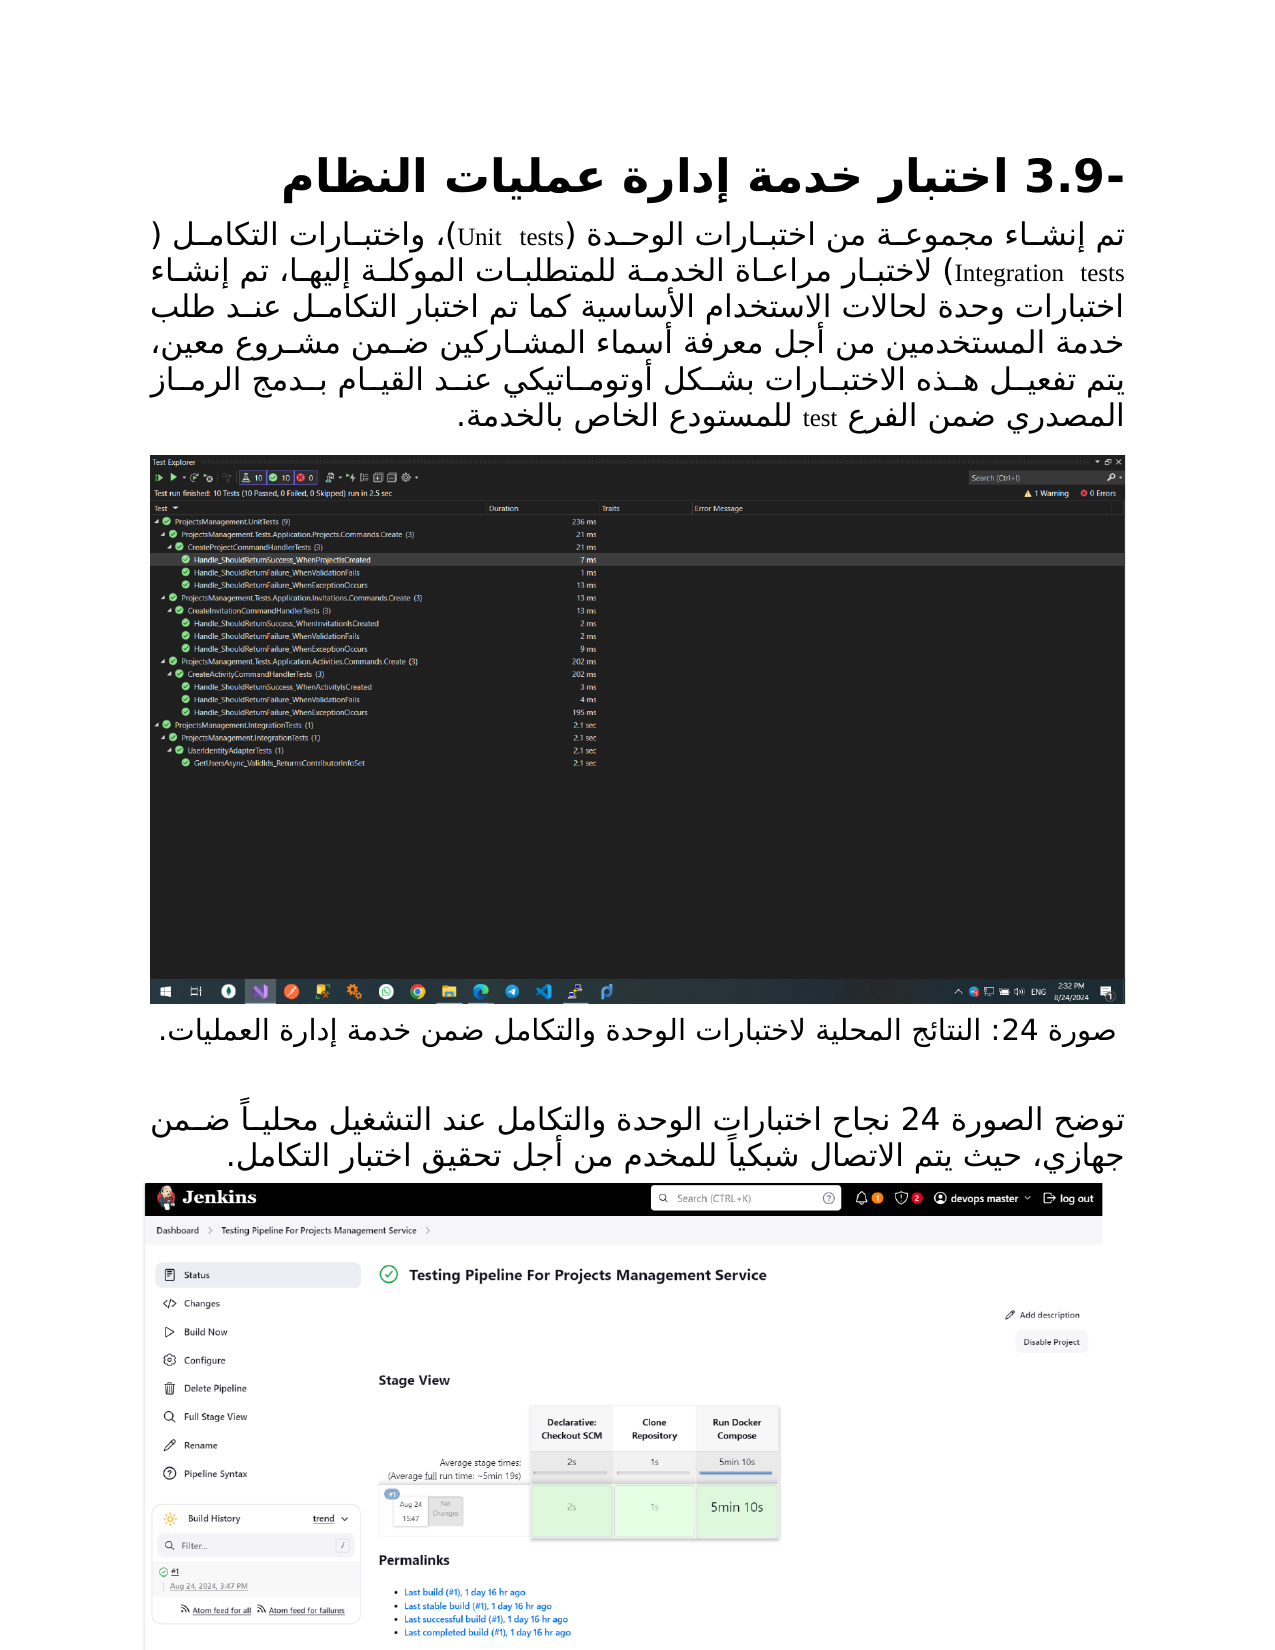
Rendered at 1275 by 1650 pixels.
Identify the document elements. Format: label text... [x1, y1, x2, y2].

text تم إنشاء مجموعة من اختبارات الوحدة (Unit tests)، واختبارات التكامل (Integration tests) لاختبار مراعاة الخدمة للمتطلبات الموكلة إليها، تم إنشاء اختبارات وحدة لحالات الاستخدام الأساسية كما تم اختبار التكامل عند طلب خدمة المستخدمين من أجل معرفة أسماء المشاركين ضمن مشروع معين، يتم تفعيل هذه الاختبارات بشكل أوتوماتيكي عند القيام بدمج الرماز المصدري ضمن الفرع test للمستودع الخاص بالخدمة. [150, 216, 1125, 434]
text -3.9 اختبار خدمة إدارة عمليات النظام [150, 150, 1125, 203]
text توضح الصورة 24 نجاح اختبارات الوحدة والتكامل عند التشغيل محلياً ضمن جهازي، حيث يتم الاتصال شبكياً للمخدم من أجل تحقيق اختبار التكامل. [150, 1101, 1125, 1174]
picture [150, 455, 1125, 1004]
picture [142, 1183, 1103, 1650]
